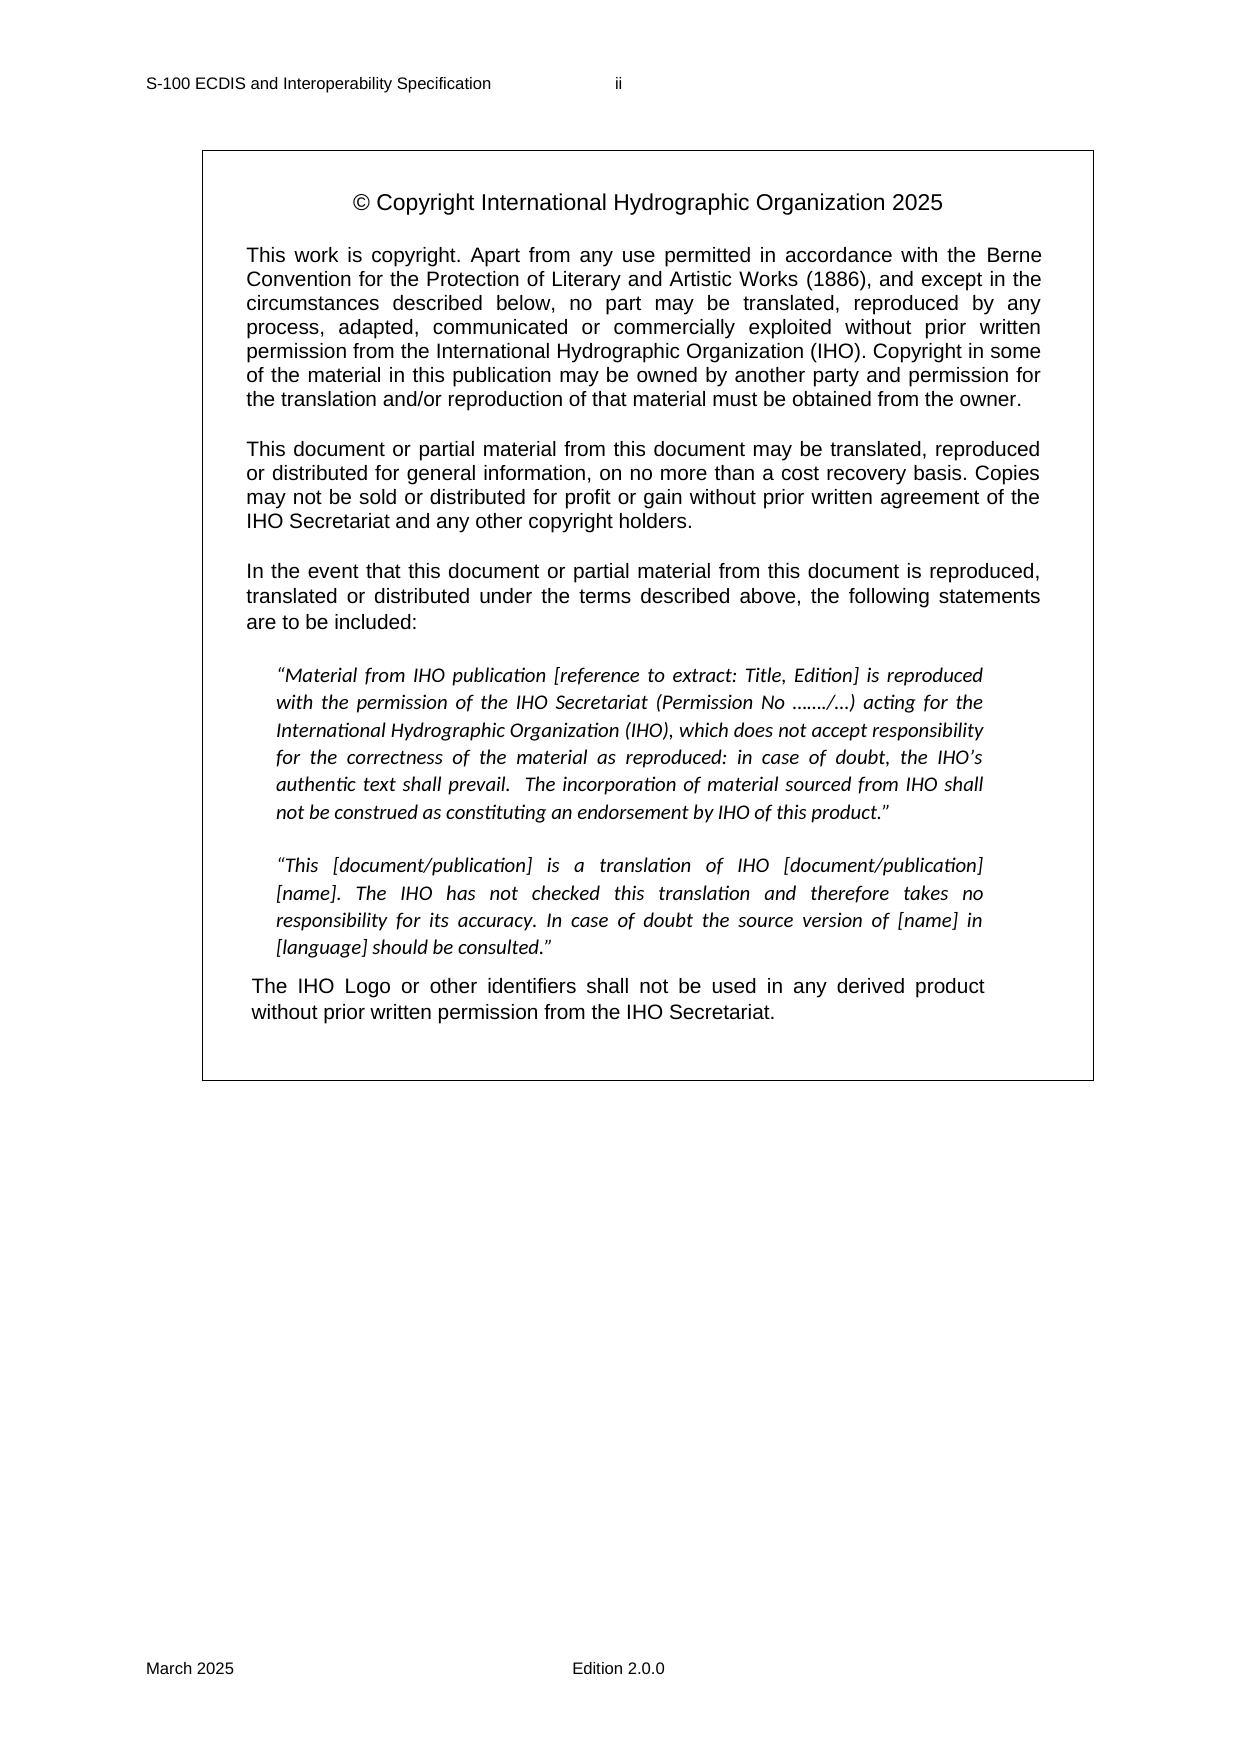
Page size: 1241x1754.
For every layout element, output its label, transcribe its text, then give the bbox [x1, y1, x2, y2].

table_cell “Material from IHO publication [reference to extract: Title, Edition] is reproduced with the permission of the IHO Secretariat (Permission No ……./…) acting for the International Hydrographic Organization (IHO), which does not accept responsibility for the correctness of the material as reproduced: in case of doubt, the IHO’s authentic text shall prevail. The incorporation of material sourced from IHO shall not be construed as constituting an endorsement by IHO of this product.” [203, 650, 1093, 839]
table_header © Copyright International Hydrographic Organization 2025 [203, 151, 1093, 229]
table_cell This document or partial material from this document may be translated, reproduced or distributed for general information, on no more than a cost recovery basis. Copies may not be sold or distributed for profit or gain without prior written agreement of the IHO Secretariat and any other copyright holders. [203, 424, 1093, 545]
table_cell This work is copyright. Apart from any use permitted in accordance with the Berne Convention for the Protection of Literary and Artistic Works (1886), and except in the circumstances described below, no part may be translated, reproduced by any process, adapted, communicated or commercially exploited without prior written permission from the International Hydrographic Organization (IHO). Copyright in some of the material in this publication may be owned by another party and permission for the translation and/or reproduction of that material must be obtained from the owner. [203, 230, 1093, 423]
table_cell In the event that this document or partial material from this document is reproduced, translated or distributed under the terms described above, the following statements are to be included: [203, 546, 1093, 648]
table_cell “This [document/publication] is a translation of IHO [document/publication] [name]. The IHO has not checked this translation and therefore takes no responsibility for its accuracy. In case of doubt the source version of [name] in [language] should be consulted.” The IHO Logo or other identifiers shall not be used in any derived product without prior written permission from the IHO Secretariat. [203, 840, 1093, 1079]
